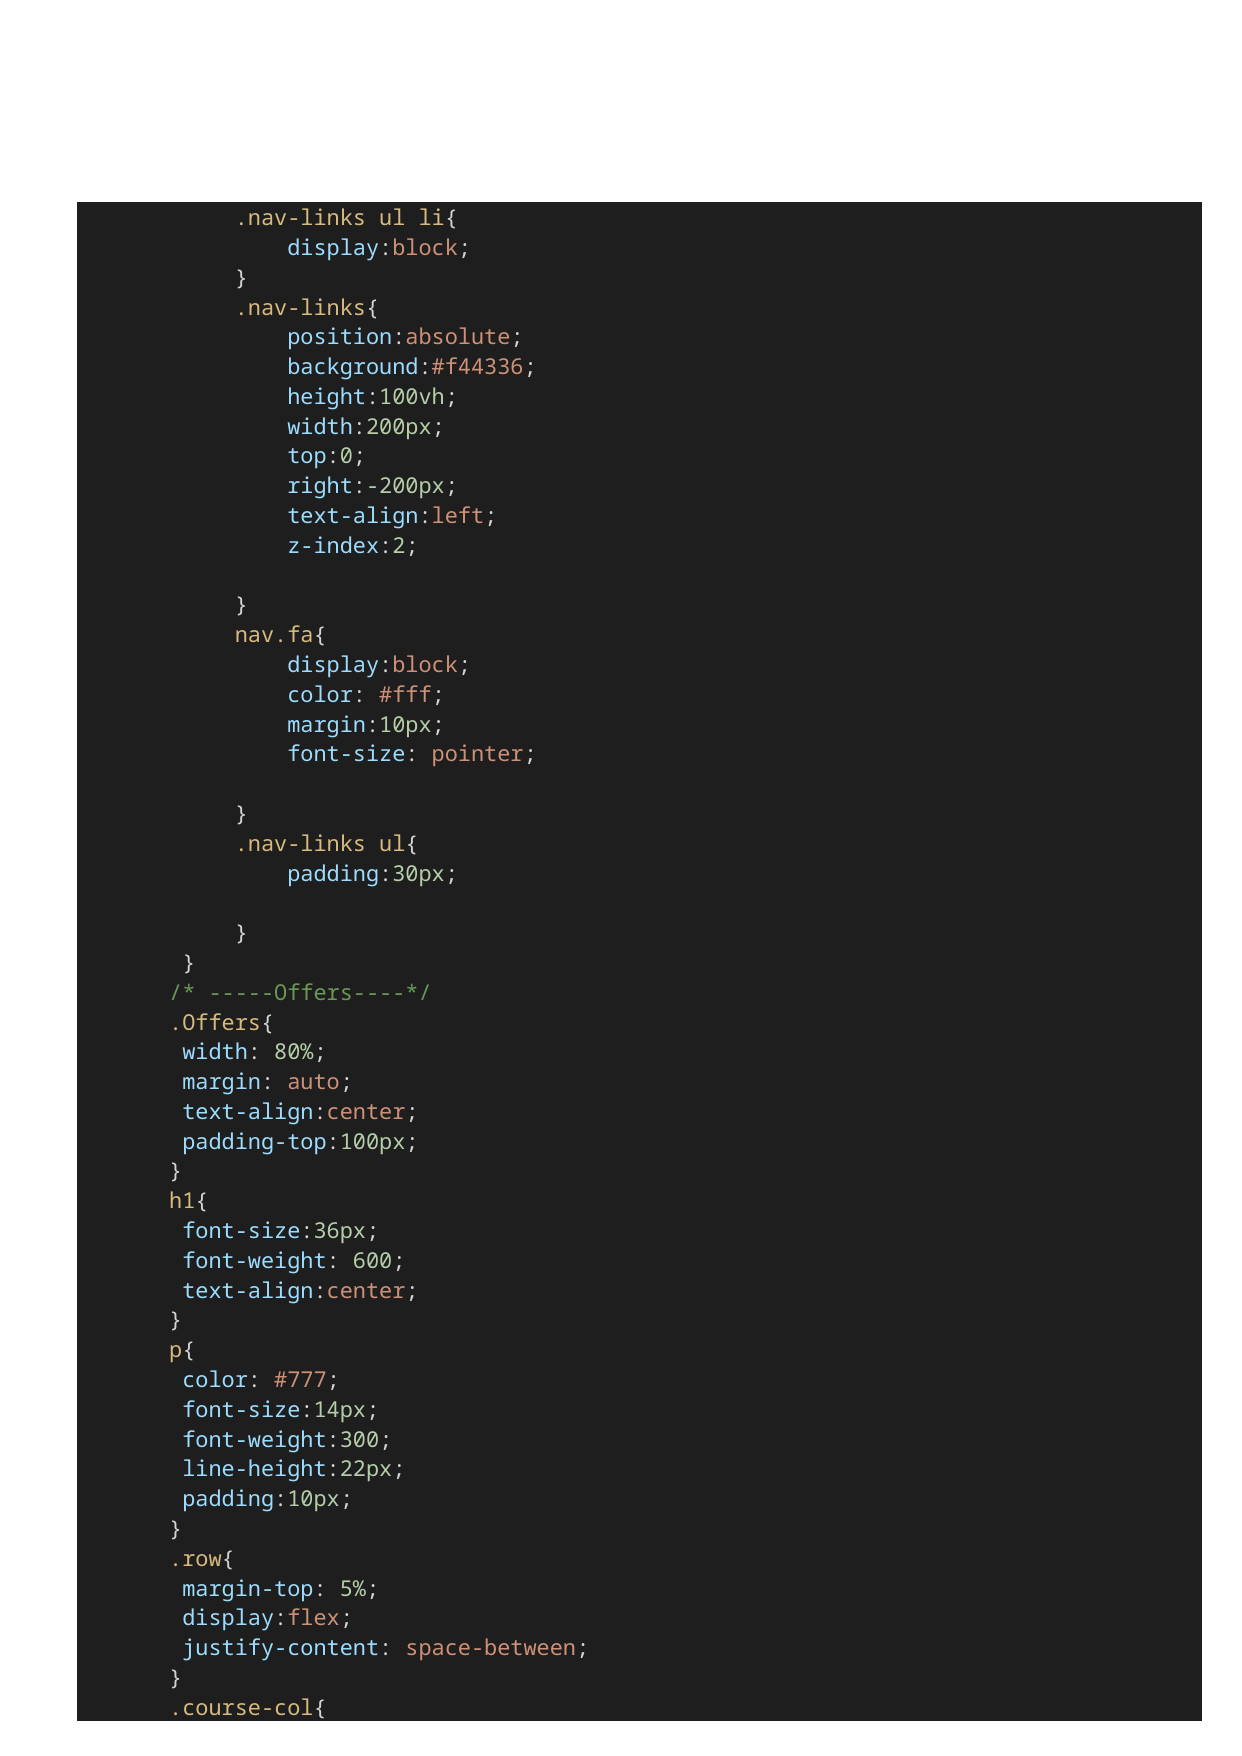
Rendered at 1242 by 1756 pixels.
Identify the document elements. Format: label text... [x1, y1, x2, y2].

text } [77, 1155, 1202, 1185]
text color: #fff; [77, 679, 1202, 708]
text display:flex; [77, 1602, 1202, 1632]
text /* -----Offers----*/ [77, 977, 1202, 1006]
text z-index:2; [77, 530, 1202, 559]
text } [77, 1513, 1202, 1543]
text } [77, 947, 1202, 977]
text padding:30px; [77, 857, 1202, 887]
text } [77, 262, 1202, 291]
text h1{ [77, 1185, 1202, 1215]
text .course-col{ [77, 1692, 1202, 1721]
text .row{ [77, 1543, 1202, 1572]
text } [77, 917, 1202, 947]
text } [77, 1662, 1202, 1692]
text .nav-links ul li{ [77, 202, 1202, 232]
text display:block; [77, 232, 1202, 262]
text line-height:22px; [77, 1453, 1202, 1483]
text .nav-links{ [77, 291, 1202, 321]
text top:0; [77, 440, 1202, 470]
text right:-200px; [77, 470, 1202, 500]
text .Offers{ [77, 1006, 1202, 1036]
text text-align:center; [77, 1274, 1202, 1304]
text font-weight: 600; [77, 1245, 1202, 1274]
text padding-top:100px; [77, 1126, 1202, 1155]
text padding:10px; [77, 1483, 1202, 1513]
text position:absolute; [77, 321, 1202, 351]
text p{ [77, 1334, 1202, 1364]
text display:block; [77, 649, 1202, 679]
text width:200px; [77, 411, 1202, 440]
text } [77, 589, 1202, 619]
text margin-top: 5%; [77, 1572, 1202, 1602]
text height:100vh; [77, 381, 1202, 411]
text background:#f44336; [77, 351, 1202, 381]
text } [77, 1304, 1202, 1334]
text .nav-links ul{ [77, 828, 1202, 857]
text font-size:14px; [77, 1394, 1202, 1423]
text text-align:center; [77, 1096, 1202, 1126]
text nav.fa{ [77, 619, 1202, 649]
text font-size:36px; [77, 1215, 1202, 1245]
text font-weight:300; [77, 1423, 1202, 1453]
text width: 80%; [77, 1036, 1202, 1066]
text margin:10px; [77, 708, 1202, 738]
text margin: auto; [77, 1066, 1202, 1096]
text font-size: pointer; [77, 738, 1202, 768]
text color: #777; [77, 1364, 1202, 1394]
text text-align:left; [77, 500, 1202, 530]
text justify-content: space-between; [77, 1632, 1202, 1662]
text } [77, 798, 1202, 828]
